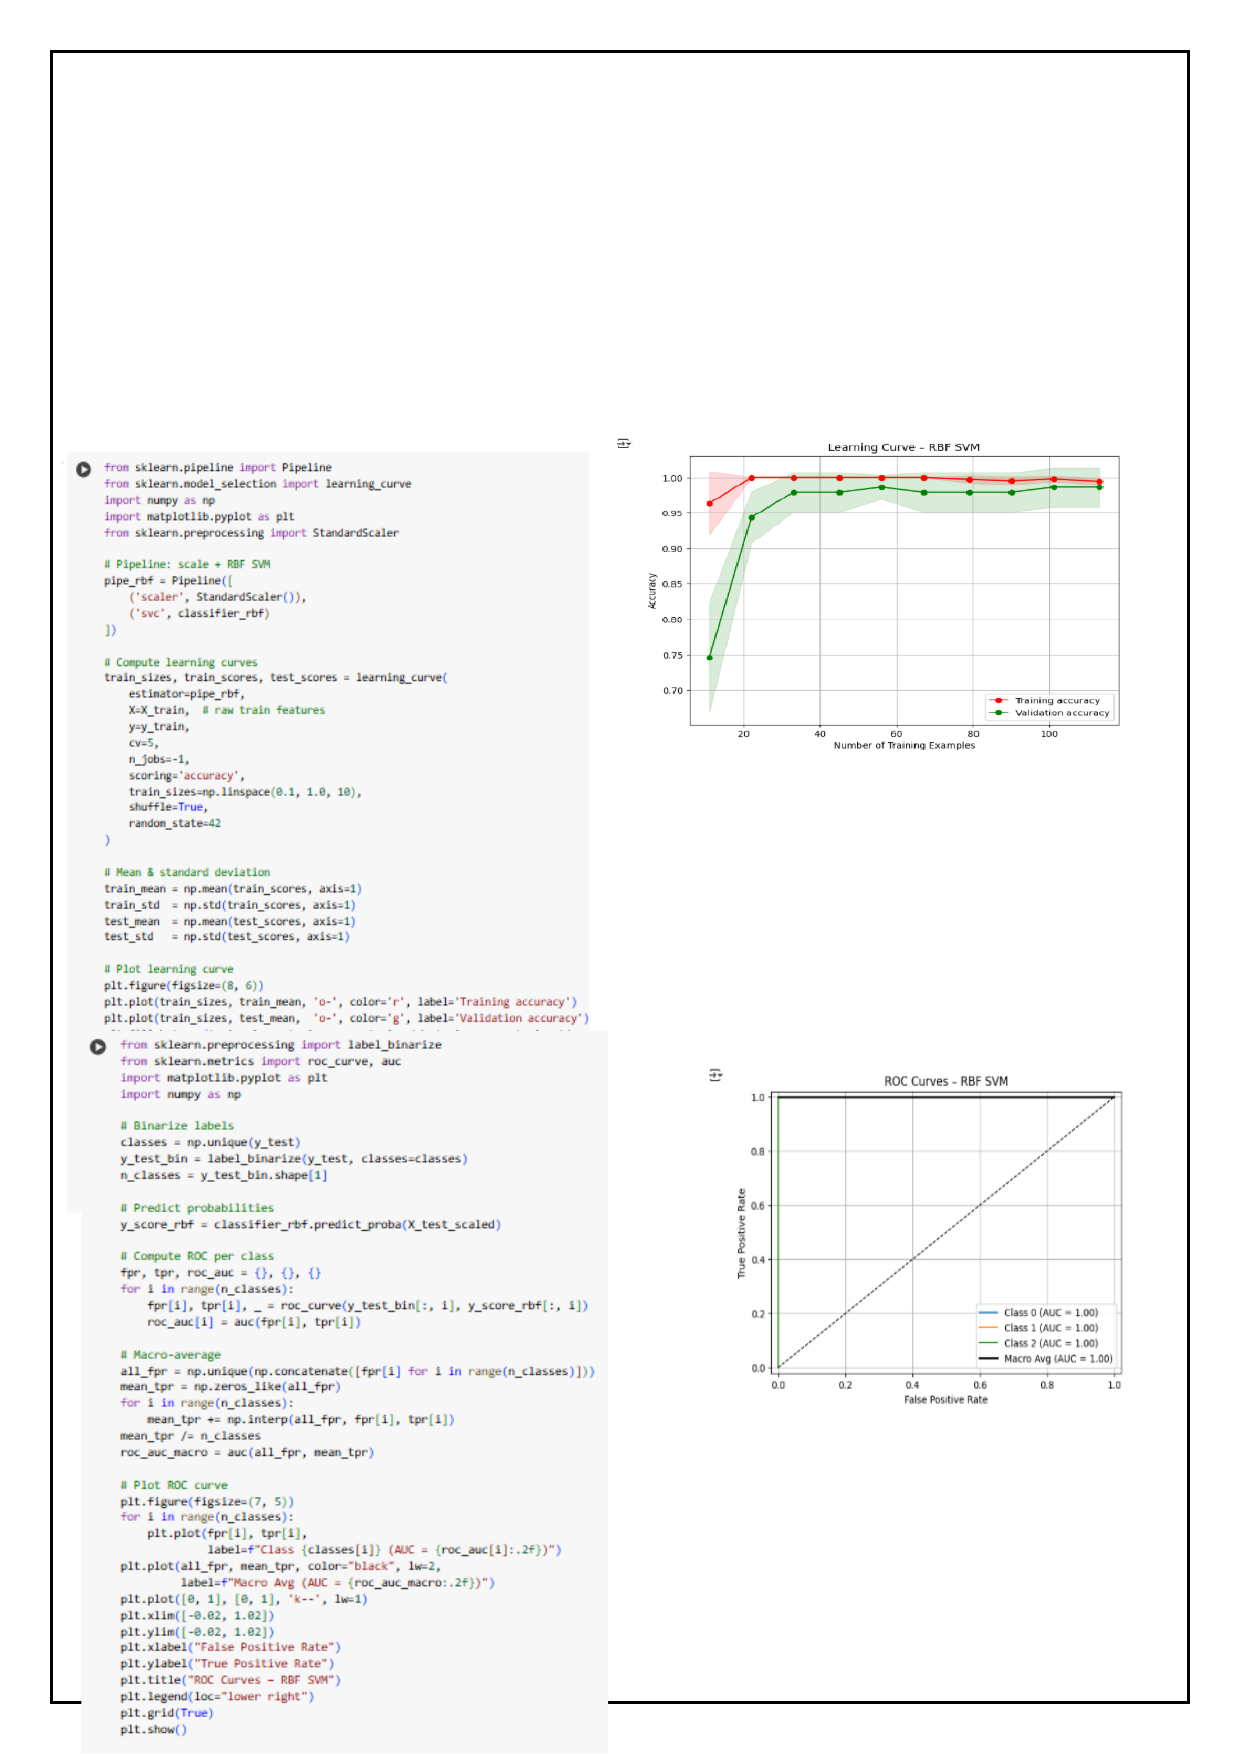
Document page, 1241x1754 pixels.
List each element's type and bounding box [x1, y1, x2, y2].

picture [704, 1066, 1139, 1413]
picture [602, 433, 1130, 748]
picture [61, 451, 608, 1750]
